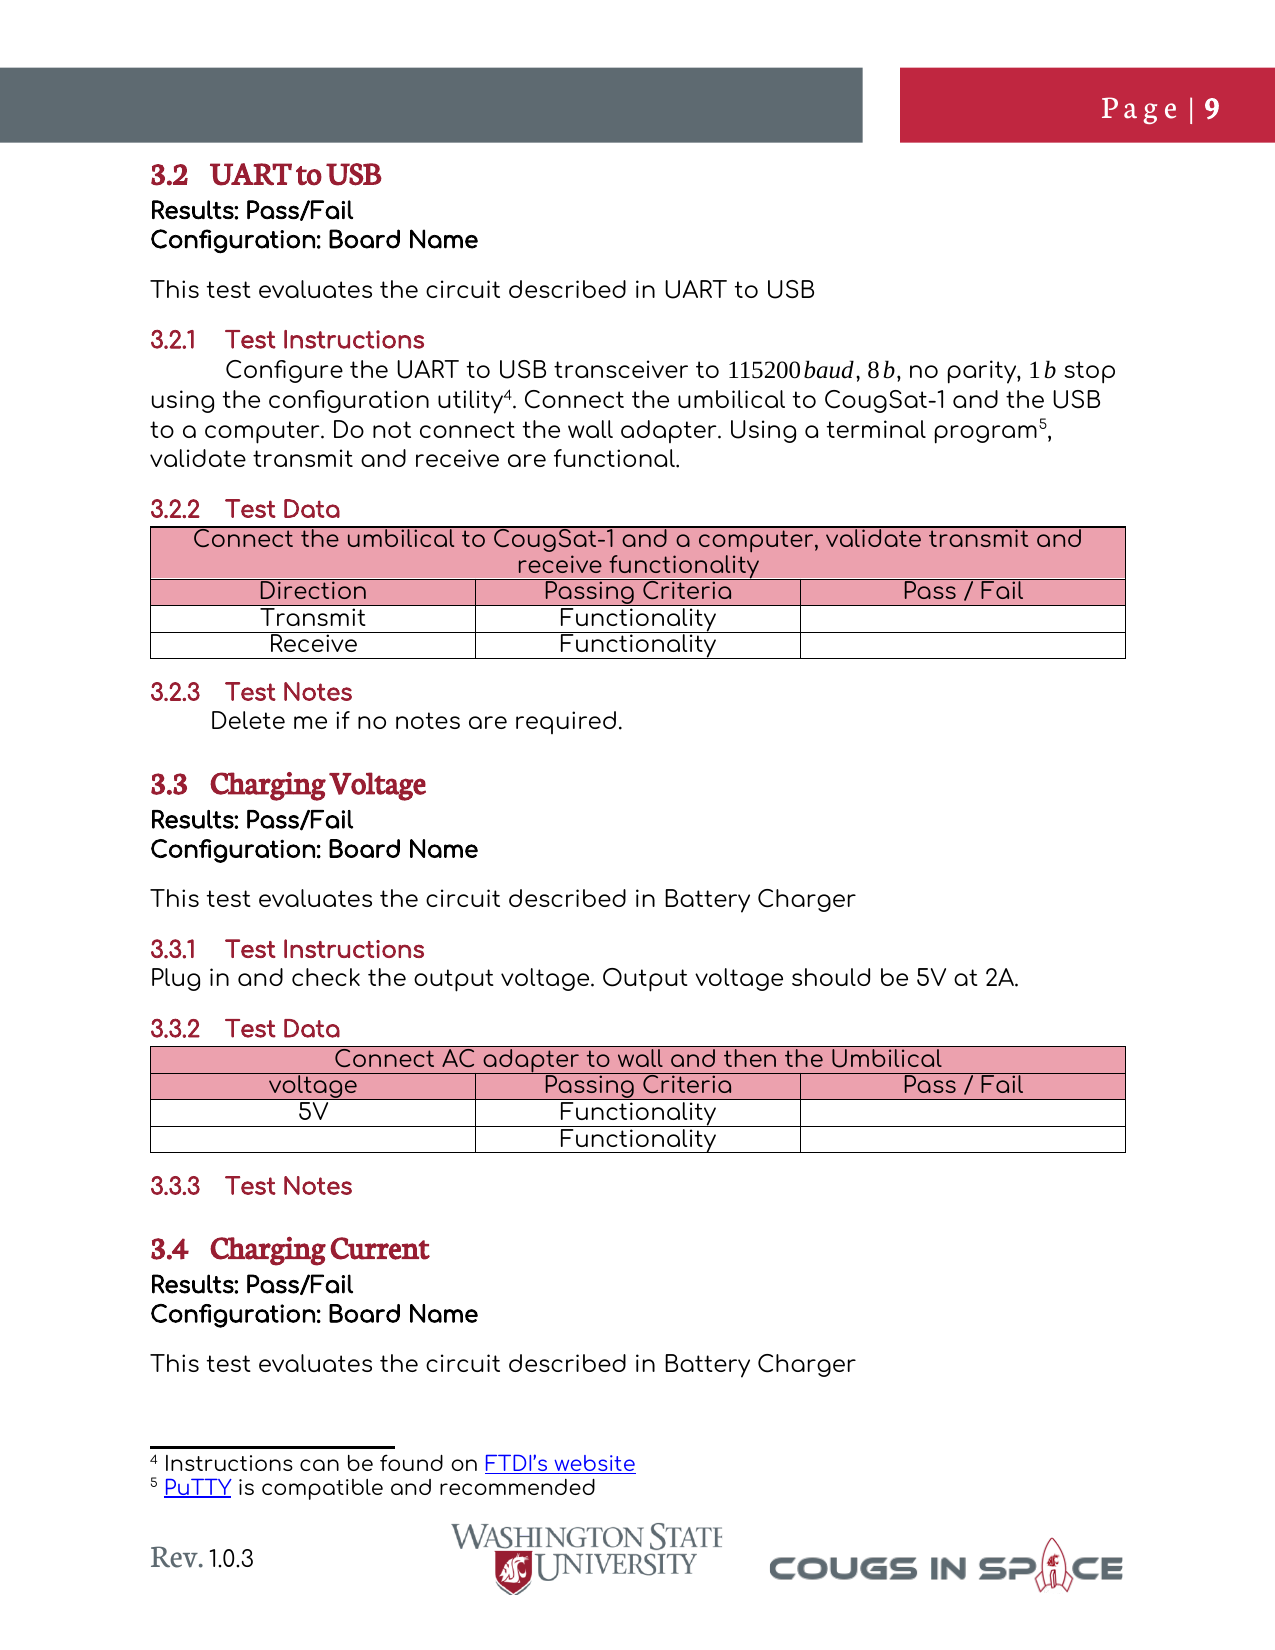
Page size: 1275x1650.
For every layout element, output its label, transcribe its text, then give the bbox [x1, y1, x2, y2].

table_cell [801, 633, 1125, 658]
table_cell 5V [151, 1100, 475, 1126]
subtitle Test Data [150, 497, 1125, 523]
subtitle UART to USB [150, 150, 1125, 192]
text Configuration: Board Name [150, 1302, 1125, 1327]
table_cell [801, 1100, 1125, 1126]
table_cell Direction [151, 580, 475, 605]
table_cell Functionality [476, 606, 800, 632]
table_header Connect the umbilical to CougSat-1 and a computer, validate transmit and receive functionality [151, 528, 1125, 578]
subtitle Test Notes [150, 680, 1125, 706]
text Results: Pass/Fail [150, 1273, 1125, 1298]
subtitle Test Instructions [150, 328, 1125, 353]
table_cell Transmit [151, 606, 475, 632]
table_cell Passing Criteria [476, 1074, 800, 1099]
text This test evaluates the circuit described in Battery Charger [150, 887, 1125, 913]
text Configuration: Board Name [150, 228, 1125, 253]
text Configure the UART to USB transceiver to , , no parity, stop using the configuration utility. Connect the umbilical to CougSat-1 and the USB to a computer. Do not connect the wall adapter. Using a terminal program, validate transmit and receive are functional. [150, 357, 1125, 473]
subtitle Charging Voltage [150, 759, 1125, 802]
subtitle Test Notes [150, 1174, 1125, 1200]
subtitle Charging Current [150, 1224, 1125, 1266]
text This test evaluates the circuit described in Battery Charger [150, 1352, 1125, 1378]
text Results: Pass/Fail [150, 198, 1125, 224]
table_cell Pass / Fail [801, 1074, 1125, 1099]
text This test evaluates the circuit described in UART to USB [150, 278, 1125, 303]
table_cell Functionality [476, 1127, 800, 1152]
text Delete me if no notes are required. [150, 709, 1125, 735]
text Plug in and check the output voltage. Output voltage should be 5V at 2A. [150, 967, 1125, 992]
table_cell [801, 1127, 1125, 1152]
table_cell Functionality [476, 633, 800, 658]
text Results: Pass/Fail [150, 808, 1125, 833]
text Configuration: Board Name [150, 837, 1125, 863]
picture [769, 1537, 1123, 1594]
subtitle Test Instructions [150, 937, 1125, 963]
table_cell voltage [151, 1074, 475, 1099]
picture [450, 1522, 723, 1595]
table_cell Receive [151, 633, 475, 658]
subtitle Test Data [150, 1017, 1125, 1042]
table_cell Passing Criteria [476, 580, 800, 605]
table_cell Pass / Fail [801, 580, 1125, 605]
table_cell [801, 606, 1125, 632]
table_cell [151, 1127, 475, 1152]
table_cell Functionality [476, 1100, 800, 1126]
table_header Connect AC adapter to wall and then the Umbilical [151, 1047, 1125, 1073]
